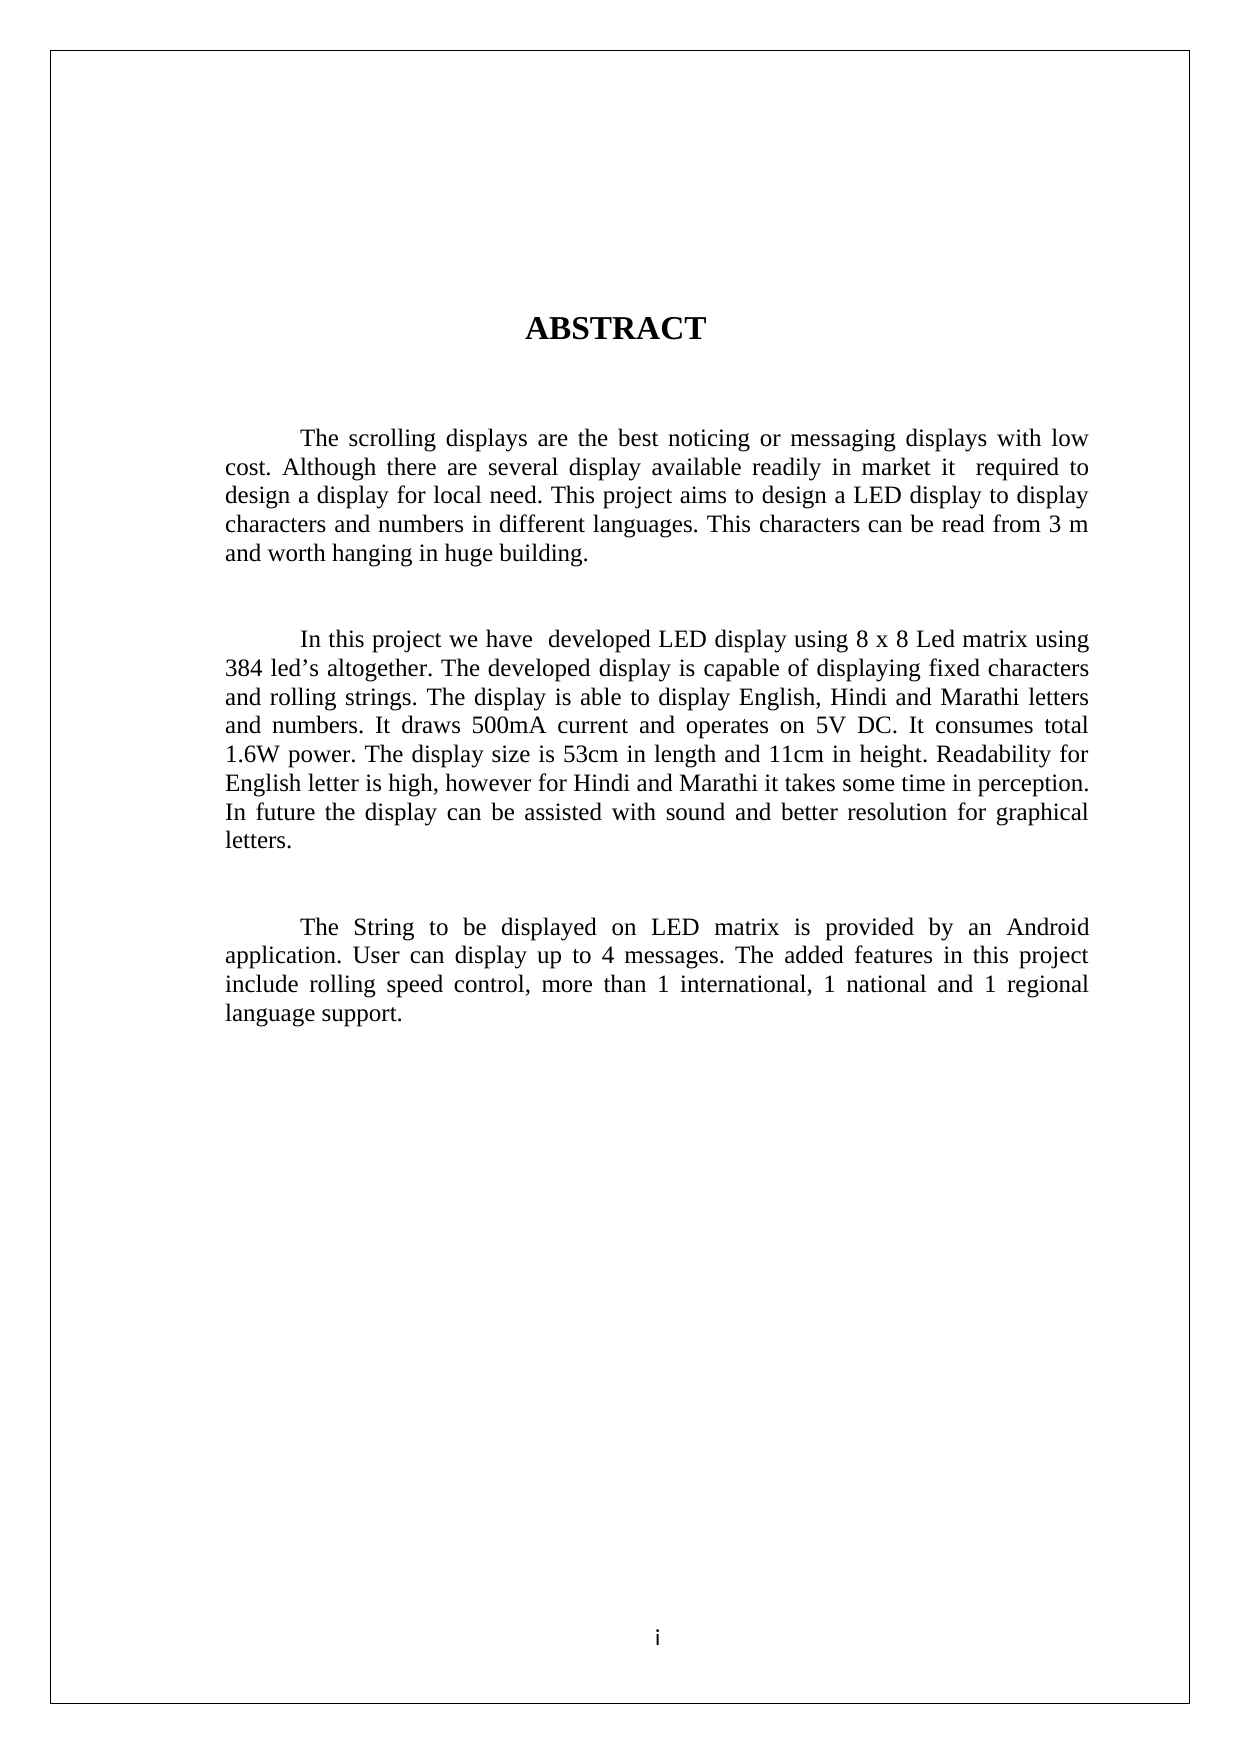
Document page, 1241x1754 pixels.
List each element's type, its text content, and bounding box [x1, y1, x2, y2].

text The String to be displayed on LED matrix is provided by an Android application. User can display up to 4 messages. The added features in this project include rolling speed control, more than 1 international, 1 national and 1 regional language support. [225, 912, 1090, 1027]
text The scrolling displays are the best noticing or messaging displays with low cost. Although there are several display available readily in market it required to design a display for local need. This project aims to design a LED display to display characters and numbers in different languages. This characters can be read from 3 m and worth hanging in huge building. [225, 423, 1090, 567]
text In this project we have developed LED display using 8 x 8 Led matrix using 384 led’s altogether. The developed display is capable of displaying fixed characters and rolling strings. The display is able to display English, Hindi and Marathi letters and numbers. It draws 500mA current and operates on 5V DC. It consumes total 1.6W power. The display size is 53cm in length and 11cm in height. Readability for English letter is high, however for Hindi and Marathi it takes some time in perception. In future the display can be assisted with sound and better resolution for graphical letters. [225, 624, 1090, 854]
text ABSTRACT [450, 308, 1090, 346]
